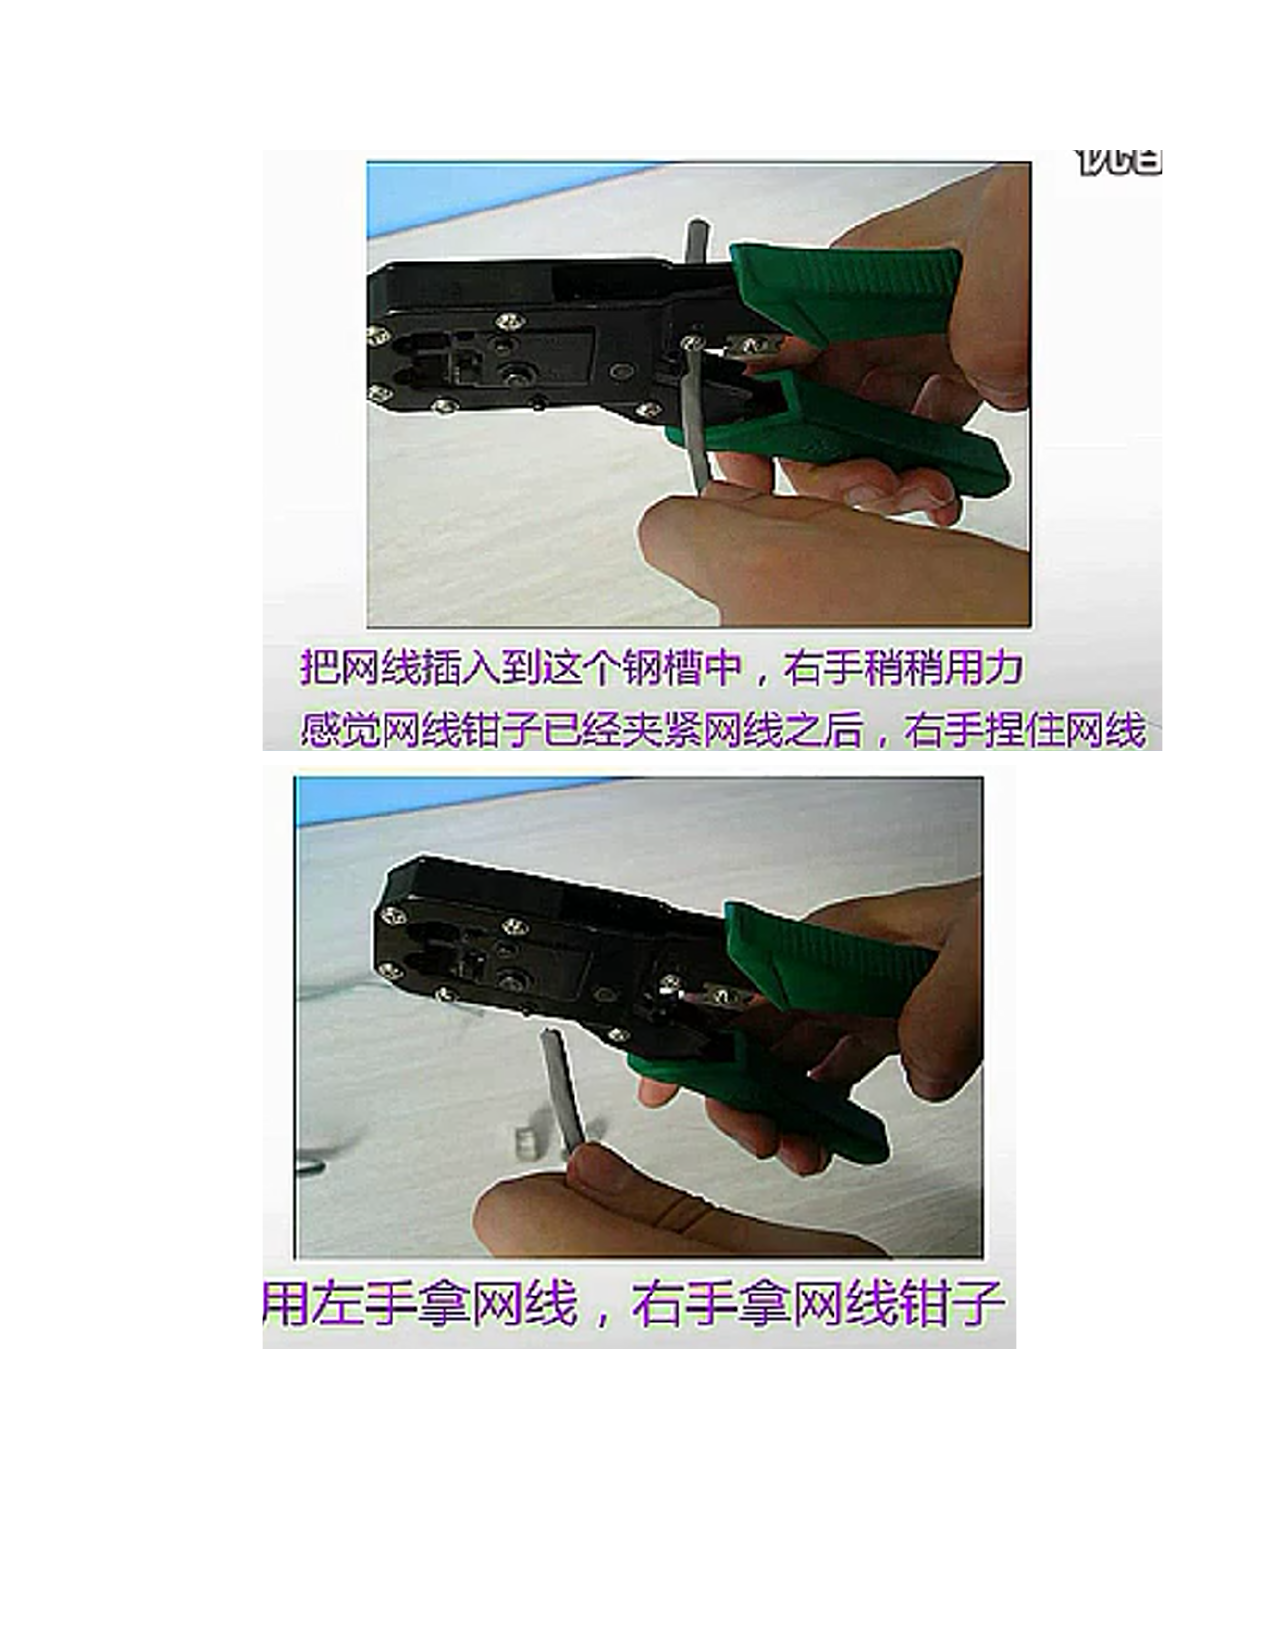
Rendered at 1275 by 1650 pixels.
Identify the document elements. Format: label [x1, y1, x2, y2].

picture [262, 765, 1017, 1349]
picture [262, 150, 1163, 751]
